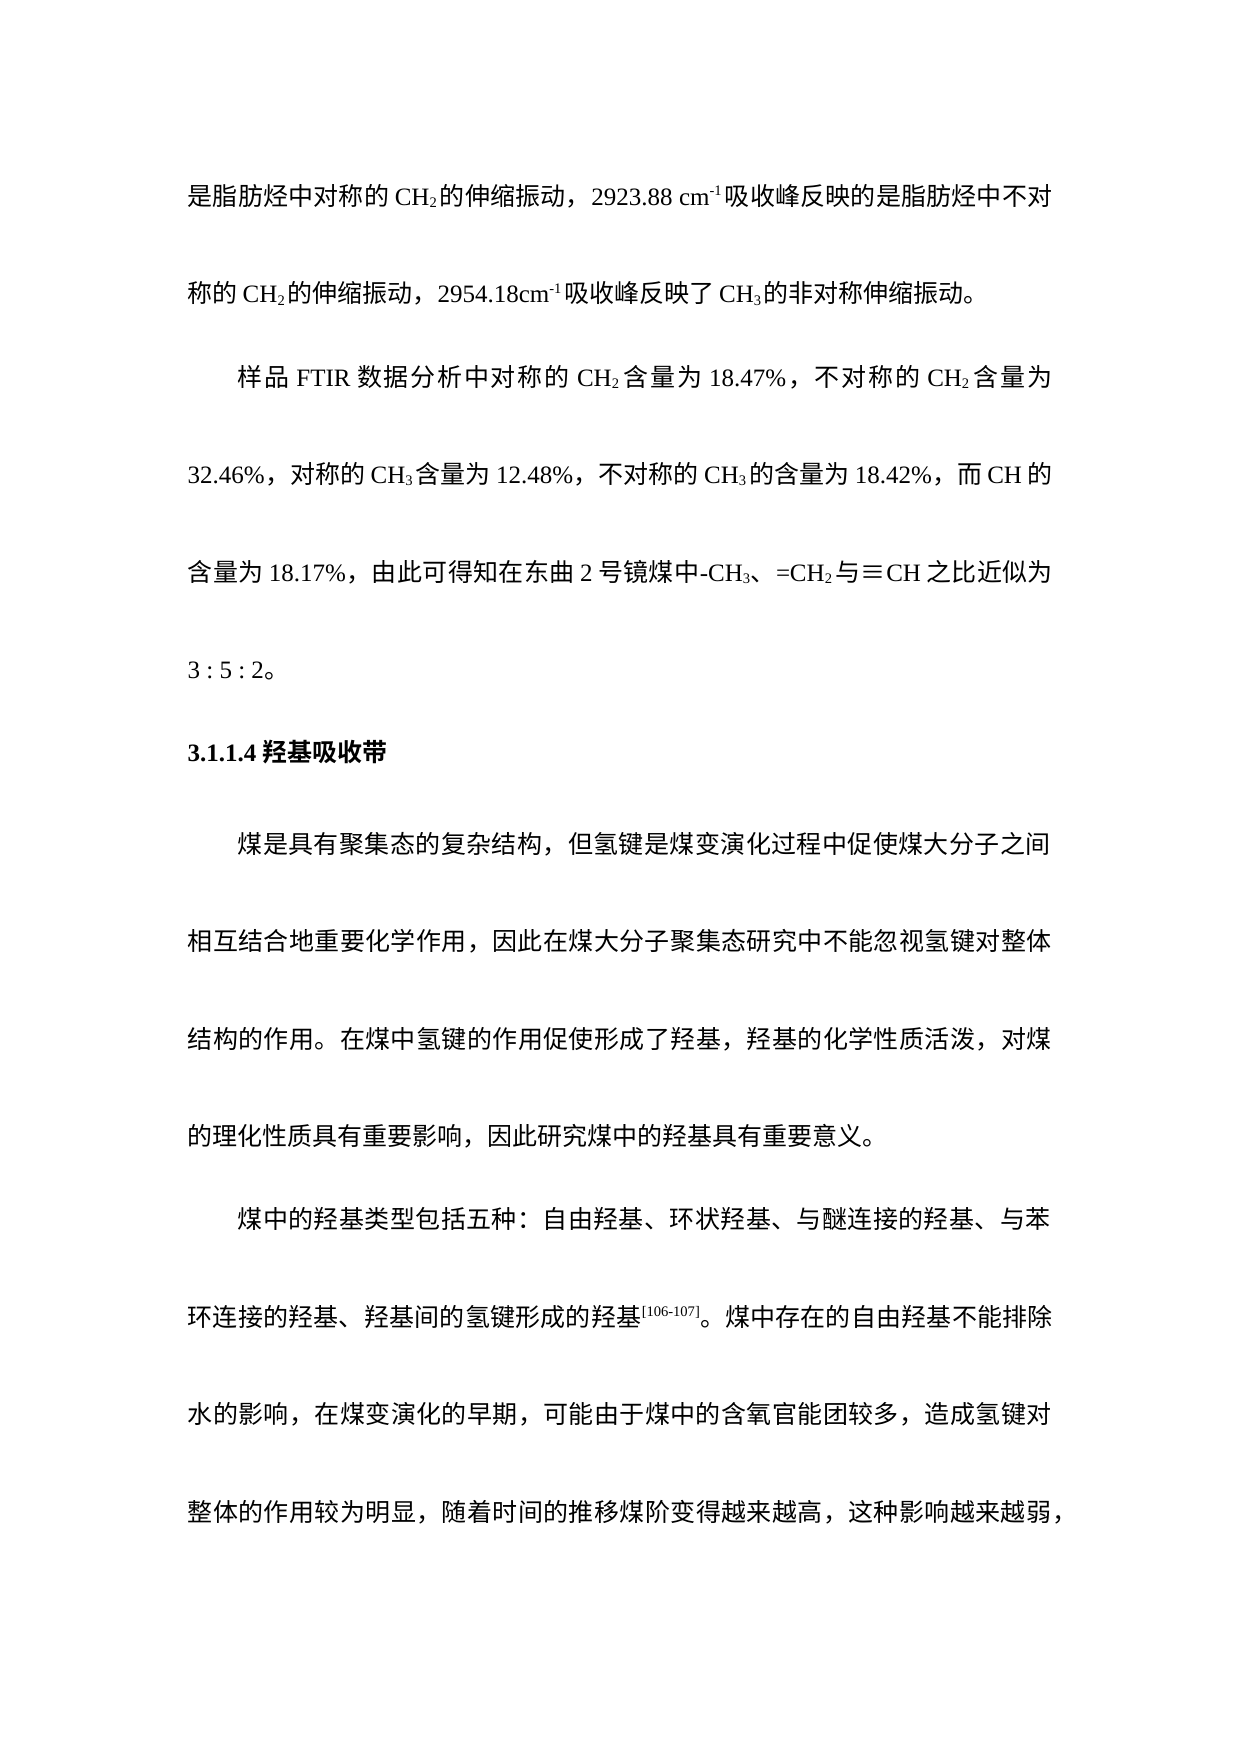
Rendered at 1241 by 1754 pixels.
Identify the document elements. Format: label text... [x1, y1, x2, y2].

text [187, 162, 1053, 324]
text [187, 1185, 1053, 1543]
text 煤是具有聚集态的复杂结构，但氢键是煤变演化过程中促使煤大分子之间相互结合地重要化学作用，因此在煤大分子聚集态研究中不能忽视氢键对整体结构的作用。在煤中氢键的作用促使形成了羟基，羟基的化学性质活泼，对煤的理化性质具有重要影响，因此研究煤中的羟基具有重要意义。 [187, 810, 1053, 1167]
text 3.1.1.4 羟基吸收带 [187, 718, 1053, 783]
text 样品FTIR数据分析中对称的CH2含量为18.47%，不对称的CH2含量为32.46%，对称的CH3含量为12.48%，不对称的CH3的含量为18.42%，而CH的含量为18.17%，由此可得知在东曲2号镜煤中-CH3、=CH2与≡CH之比近似为3 : 5 : 2。 [187, 343, 1053, 700]
